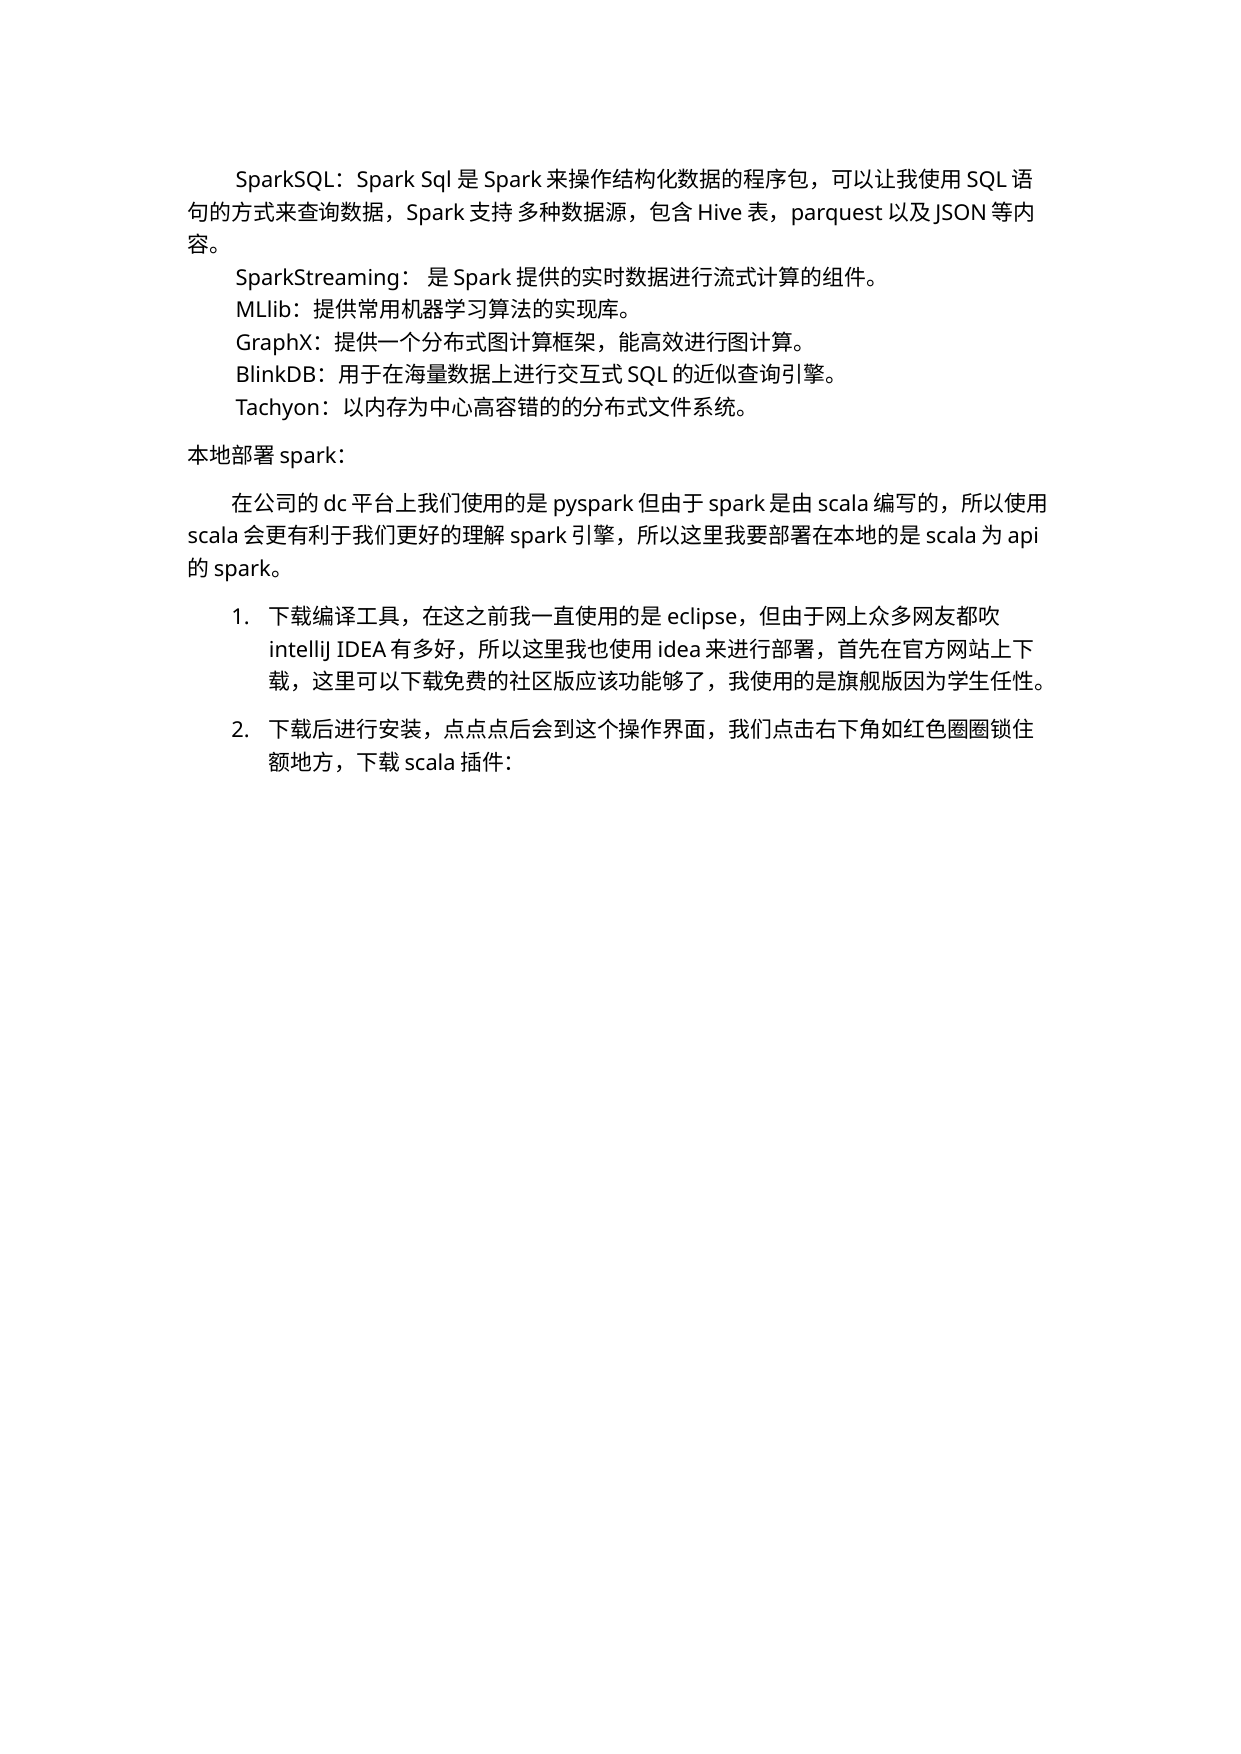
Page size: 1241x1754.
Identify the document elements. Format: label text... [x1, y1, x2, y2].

text SparkStreaming： 是Spark提供的实时数据进行流式计算的组件。 [187, 259, 1053, 292]
text 本地部署spark： [187, 438, 1053, 470]
text 在公司的dc平台上我们使用的是pyspark但由于spark是由scala编写的，所以使用scala会更有利于我们更好的理解spark引擎，所以这里我要部署在本地的是scala为api的spark。 [187, 486, 1053, 583]
text SparkSQL：Spark Sql 是Spark来操作结构化数据的程序包，可以让我使用SQL语句的方式来查询数据，Spark支持 多种数据源，包含Hive表，parquest以及JSON等内容。 [187, 162, 1053, 259]
text GraphX：提供一个分布式图计算框架，能高效进行图计算。 [187, 324, 1053, 357]
text BlinkDB：用于在海量数据上进行交互式SQL的近似查询引擎。 [187, 357, 1053, 389]
text MLlib：提供常用机器学习算法的实现库。 [187, 292, 1053, 324]
text Tachyon：以内存为中心高容错的的分布式文件系统。 [187, 389, 1053, 422]
list 下载编译工具，在这之前我一直使用的是eclipse，但由于网上众多网友都吹intelliJ IDEA有多好，所以这里我也使用idea来进行部署，首先在官方网站上下载，这里可以下载免费的社区版应该功能够了，我使用的是旗舰版因为学生任性。 [231, 599, 1053, 696]
list 下载后进行安装，点点点后会到这个操作界面，我们点击右下角如红色圈圈锁住额地方，下载scala插件： [231, 712, 1053, 777]
